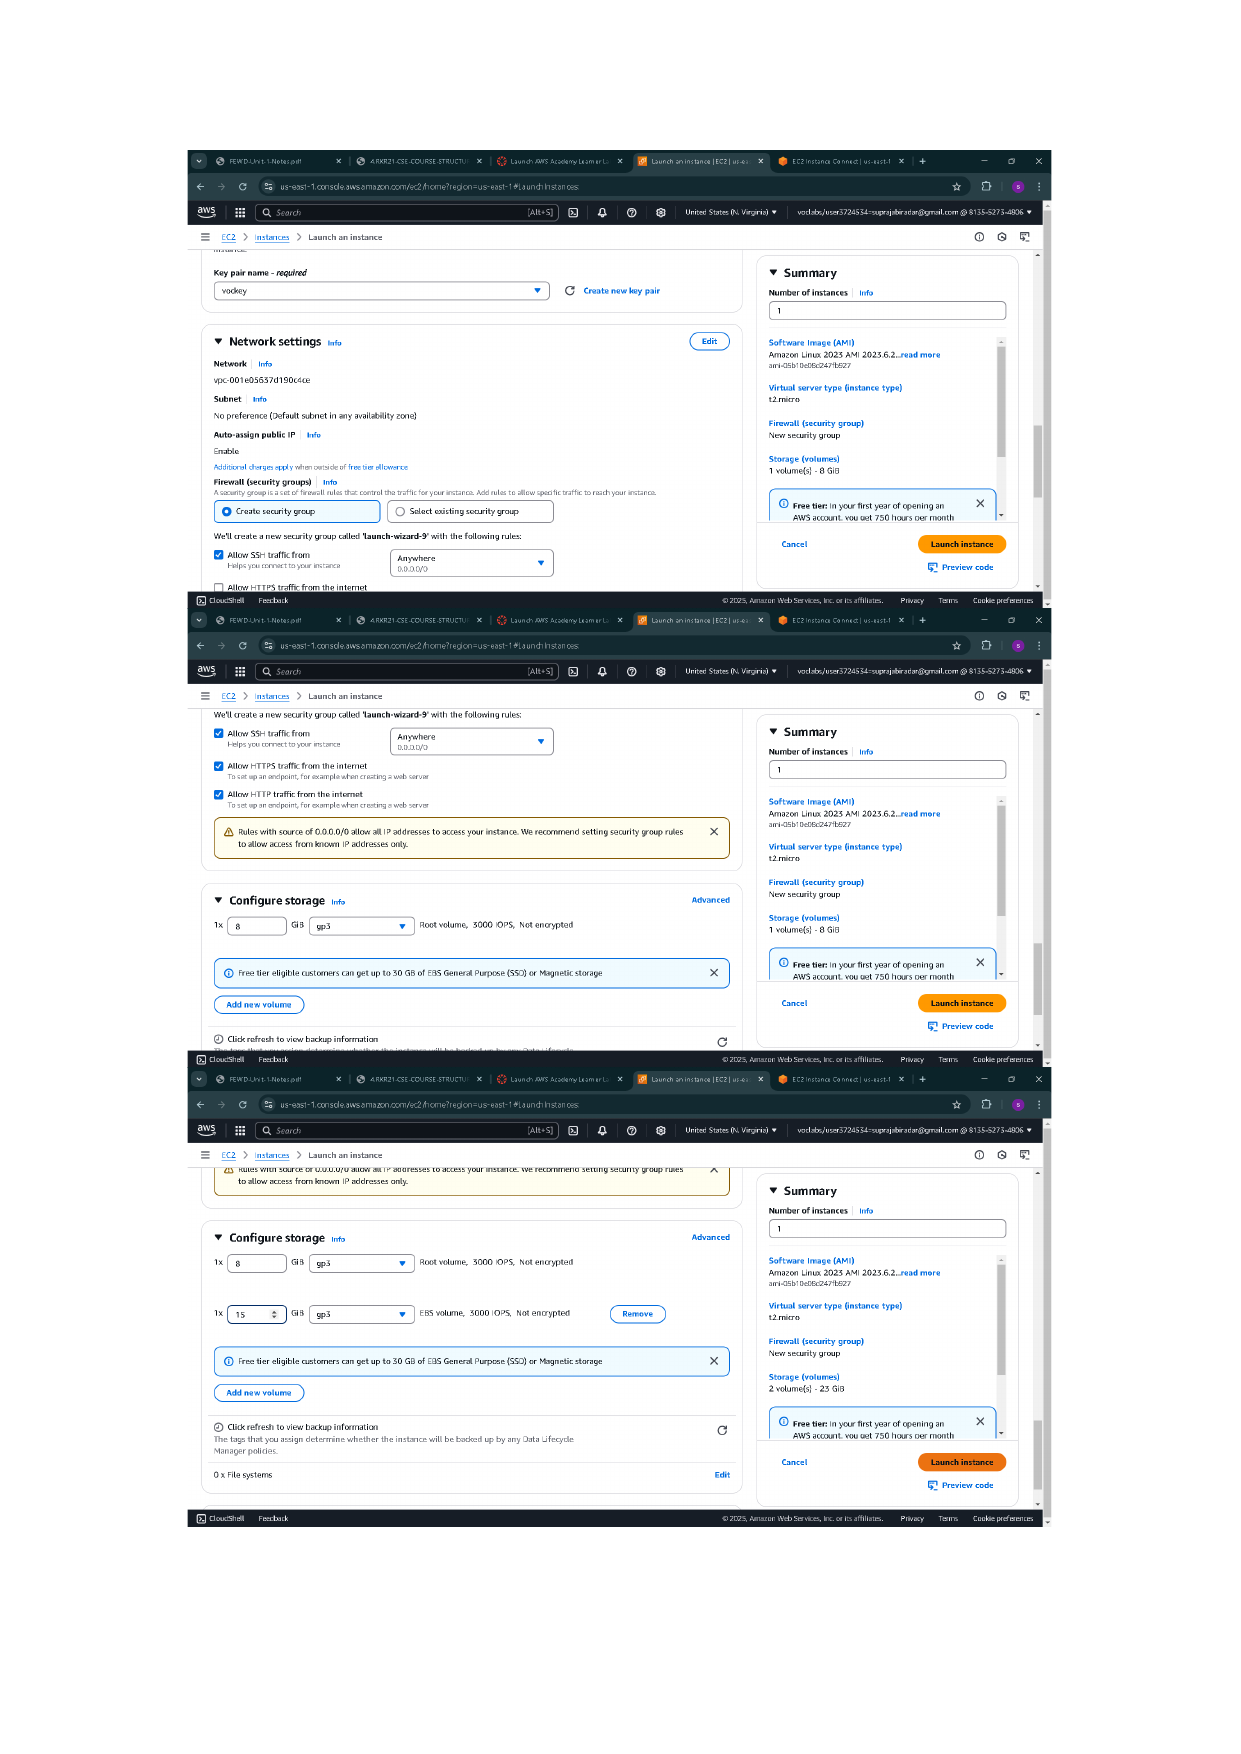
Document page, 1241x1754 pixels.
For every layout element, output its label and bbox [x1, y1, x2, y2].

picture [187, 150, 1052, 1527]
